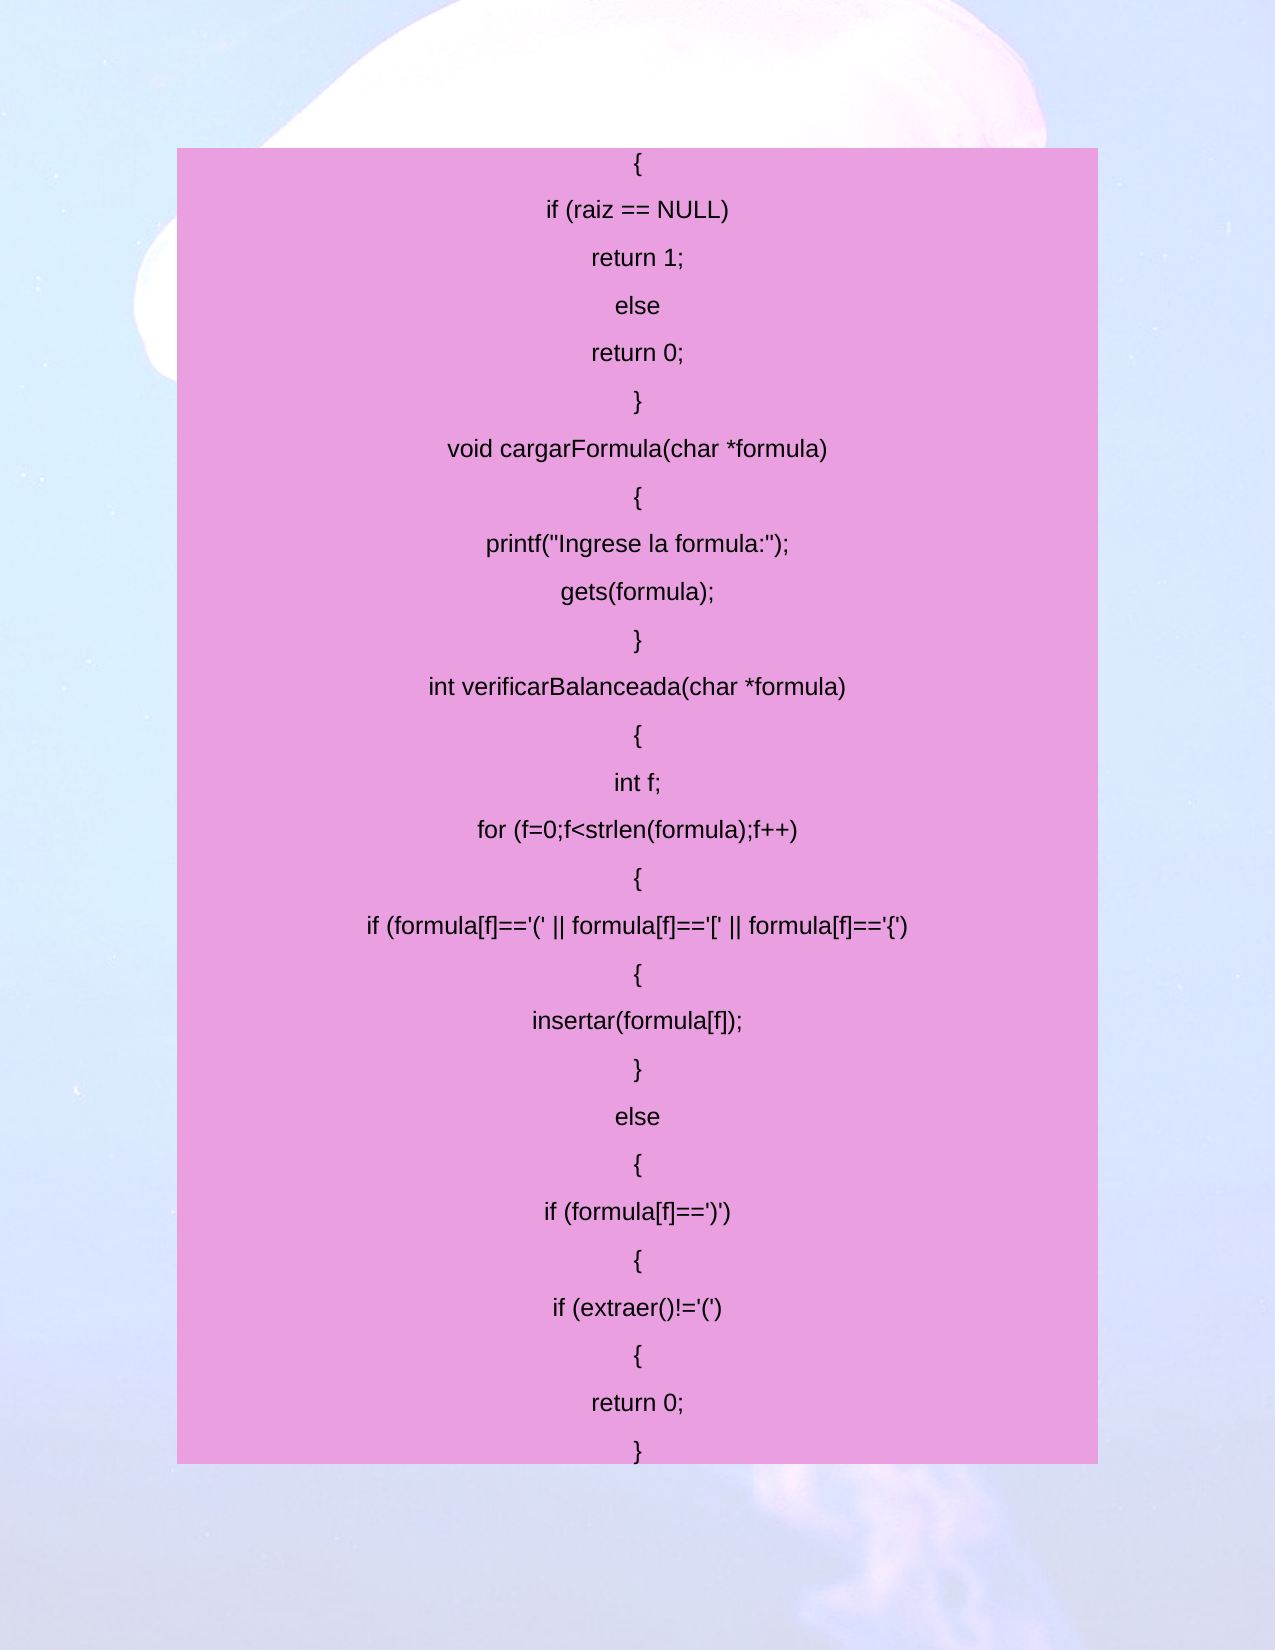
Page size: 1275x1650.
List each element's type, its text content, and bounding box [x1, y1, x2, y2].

text { [177, 959, 1098, 987]
text { [177, 1149, 1098, 1178]
text printf("Ingrese la formula:"); [177, 529, 1098, 558]
text int f; [177, 768, 1098, 797]
text insertar(formula[f]); [177, 1006, 1098, 1035]
text if (extraer()!='(') [177, 1293, 1098, 1321]
text { [177, 1340, 1098, 1369]
text if (formula[f]==')') [177, 1197, 1098, 1226]
text else [177, 1102, 1098, 1131]
text if (formula[f]=='(' || formula[f]=='[' || formula[f]=='{') [177, 911, 1098, 940]
text } [177, 1054, 1098, 1083]
text { [177, 482, 1098, 510]
text } [177, 625, 1098, 653]
text int verificarBalanceada(char *formula) [177, 672, 1098, 701]
text return 0; [177, 338, 1098, 367]
text { [177, 1245, 1098, 1274]
text else [177, 291, 1098, 319]
text for (f=0;f<strlen(formula);f++) [177, 816, 1098, 844]
text { [177, 720, 1098, 749]
text { [177, 863, 1098, 892]
text void cargarFormula(char *formula) [177, 434, 1098, 463]
text } [177, 1436, 1098, 1464]
text return 0; [177, 1388, 1098, 1417]
text return 1; [177, 243, 1098, 272]
text gets(formula); [177, 577, 1098, 606]
text if (raiz == NULL) [177, 195, 1098, 224]
text { [177, 148, 1098, 176]
text } [177, 386, 1098, 415]
